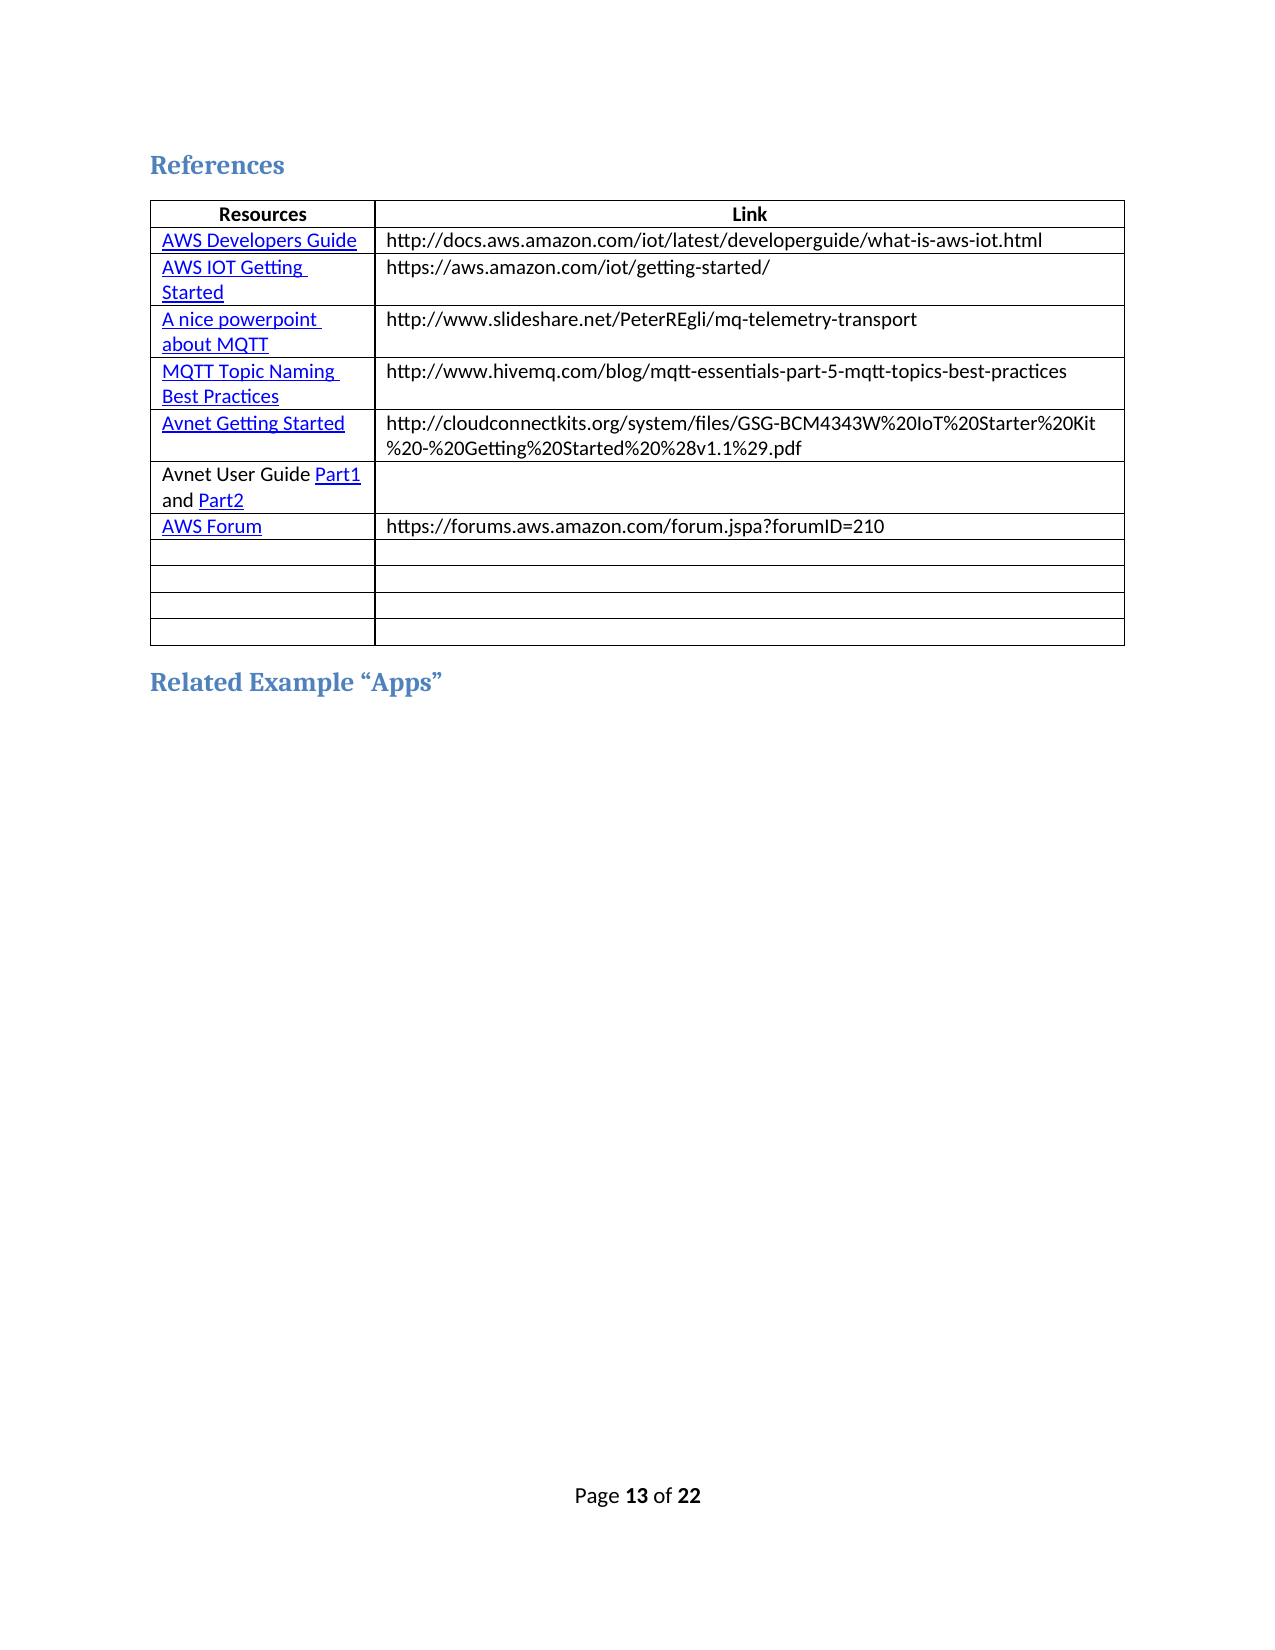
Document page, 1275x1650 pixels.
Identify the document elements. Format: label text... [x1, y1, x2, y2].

table_cell AWS Forum [151, 514, 374, 539]
table_cell http://www.slideshare.net/PeterREgli/mq-telemetry-transport [376, 306, 1124, 357]
table_cell AWS Developers Guide [151, 228, 374, 253]
table_cell [376, 619, 1124, 645]
table_cell MQTT Topic Naming Best Practices [151, 358, 374, 409]
subtitle Related Example “Apps” [150, 667, 1125, 698]
table_cell http://docs.aws.amazon.com/iot/latest/developerguide/what-is-aws-iot.html [376, 228, 1124, 253]
table_cell https://aws.amazon.com/iot/getting-started/ [376, 254, 1124, 305]
table_cell http://www.hivemq.com/blog/mqtt-essentials-part-5-mqtt-topics-best-practices [376, 358, 1124, 409]
table_cell [151, 593, 374, 618]
table_cell A nice powerpoint about MQTT [151, 306, 374, 357]
subtitle References [150, 150, 1125, 181]
table_cell [151, 540, 374, 565]
table_cell http://cloudconnectkits.org/system/files/GSG-BCM4343W%20IoT%20Starter%20Kit%20-%20Getting%20Started%20%28v1.1%29.pdf [376, 410, 1124, 461]
table_cell [151, 619, 374, 645]
table_cell Avnet Getting Started [151, 410, 374, 461]
table_cell AWS IOT Getting Started [151, 254, 374, 305]
table_cell Avnet User Guide Part1 and Part2 [151, 462, 374, 512]
table_cell [376, 593, 1124, 618]
table_cell [376, 566, 1124, 592]
table_cell https://forums.aws.amazon.com/forum.jspa?forumID=210 [376, 514, 1124, 539]
table_header Resources [151, 201, 374, 227]
table_cell [151, 566, 374, 592]
table_cell [376, 540, 1124, 565]
table_header Link [376, 201, 1124, 227]
table_cell [376, 462, 1124, 512]
